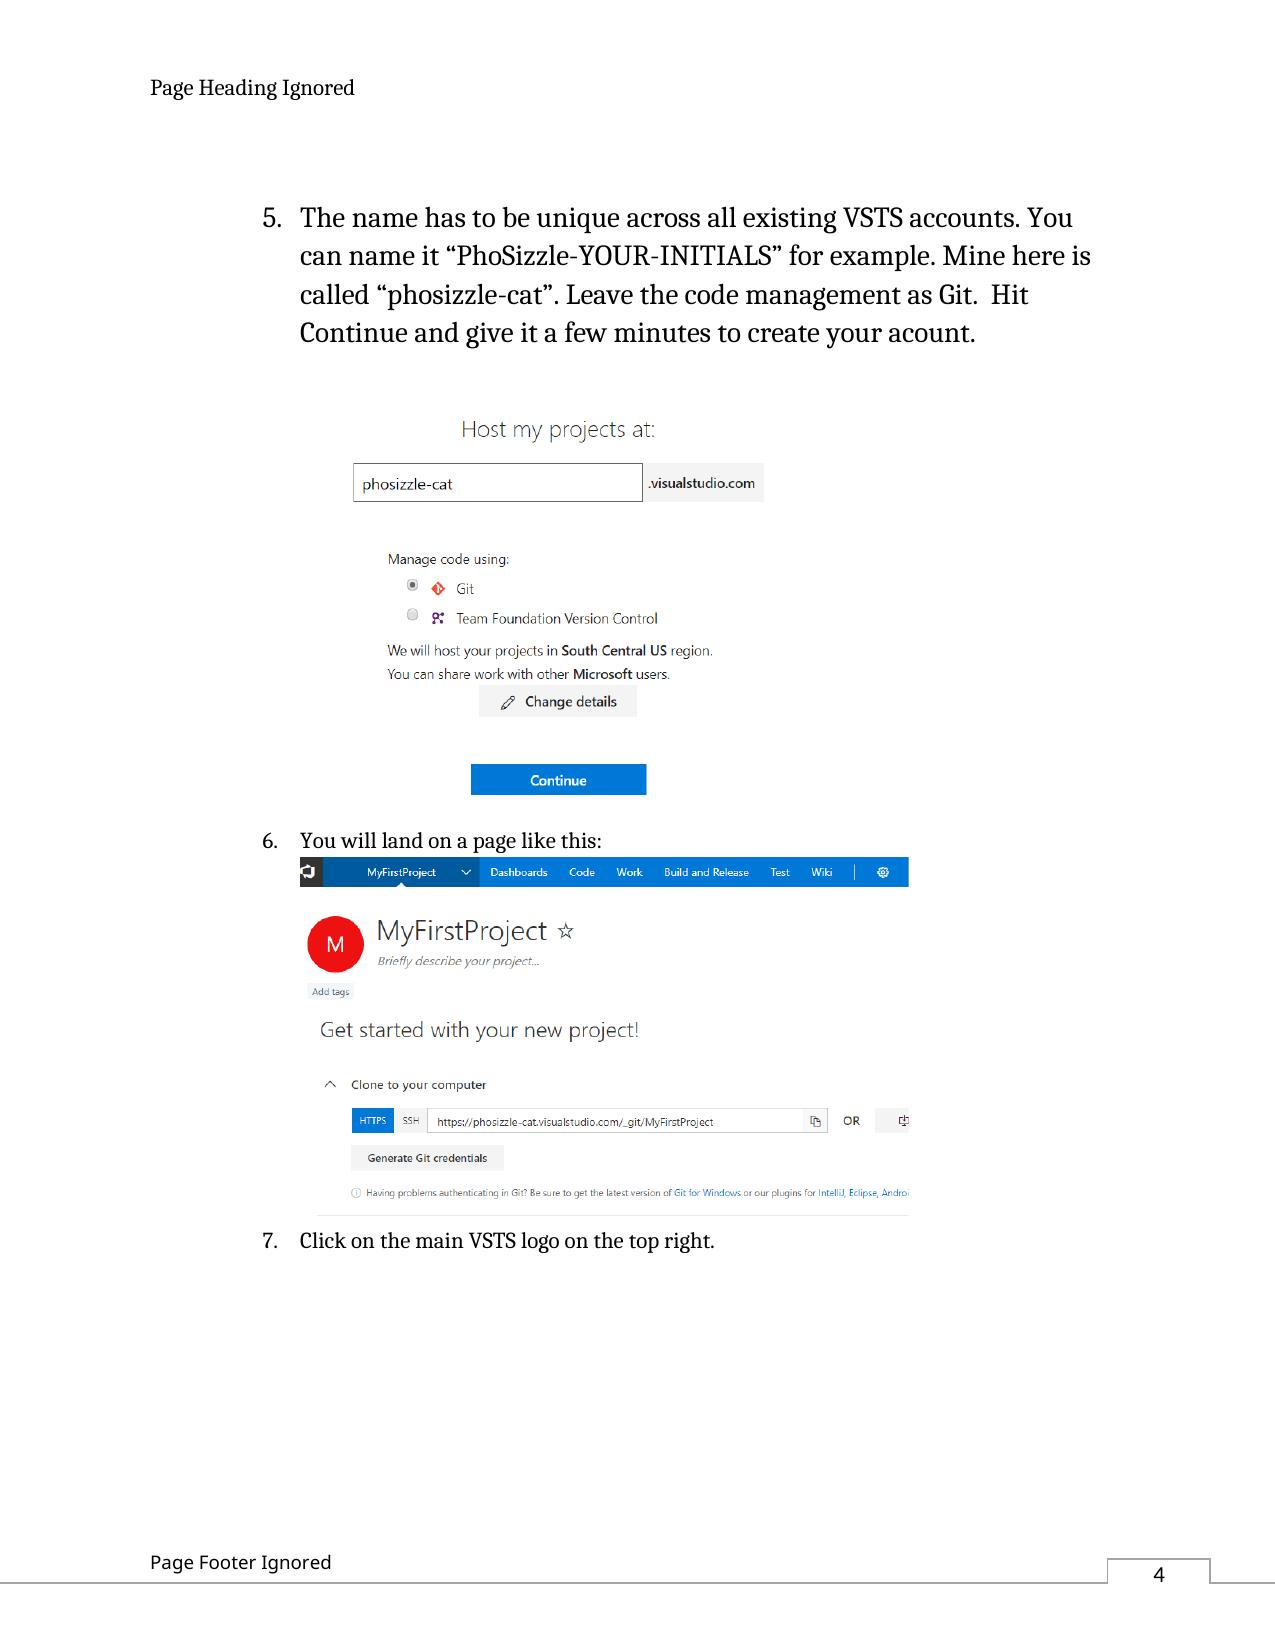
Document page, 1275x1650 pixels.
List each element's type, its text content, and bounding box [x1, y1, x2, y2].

list The name has to be unique across all existing VSTS accounts. You can name it “PhoSizzle-YOUR-INITIALS” for example. Mine here is called “phosizzle-cat”. Leave the code management as Git. Hit Continue and give it a few minutes to create your acount. [262, 201, 1110, 350]
list Click on the main VSTS logo on the top right. [262, 1228, 1110, 1254]
list You will land on a page like this: [262, 827, 1110, 854]
picture [300, 857, 909, 1224]
picture [300, 367, 804, 811]
